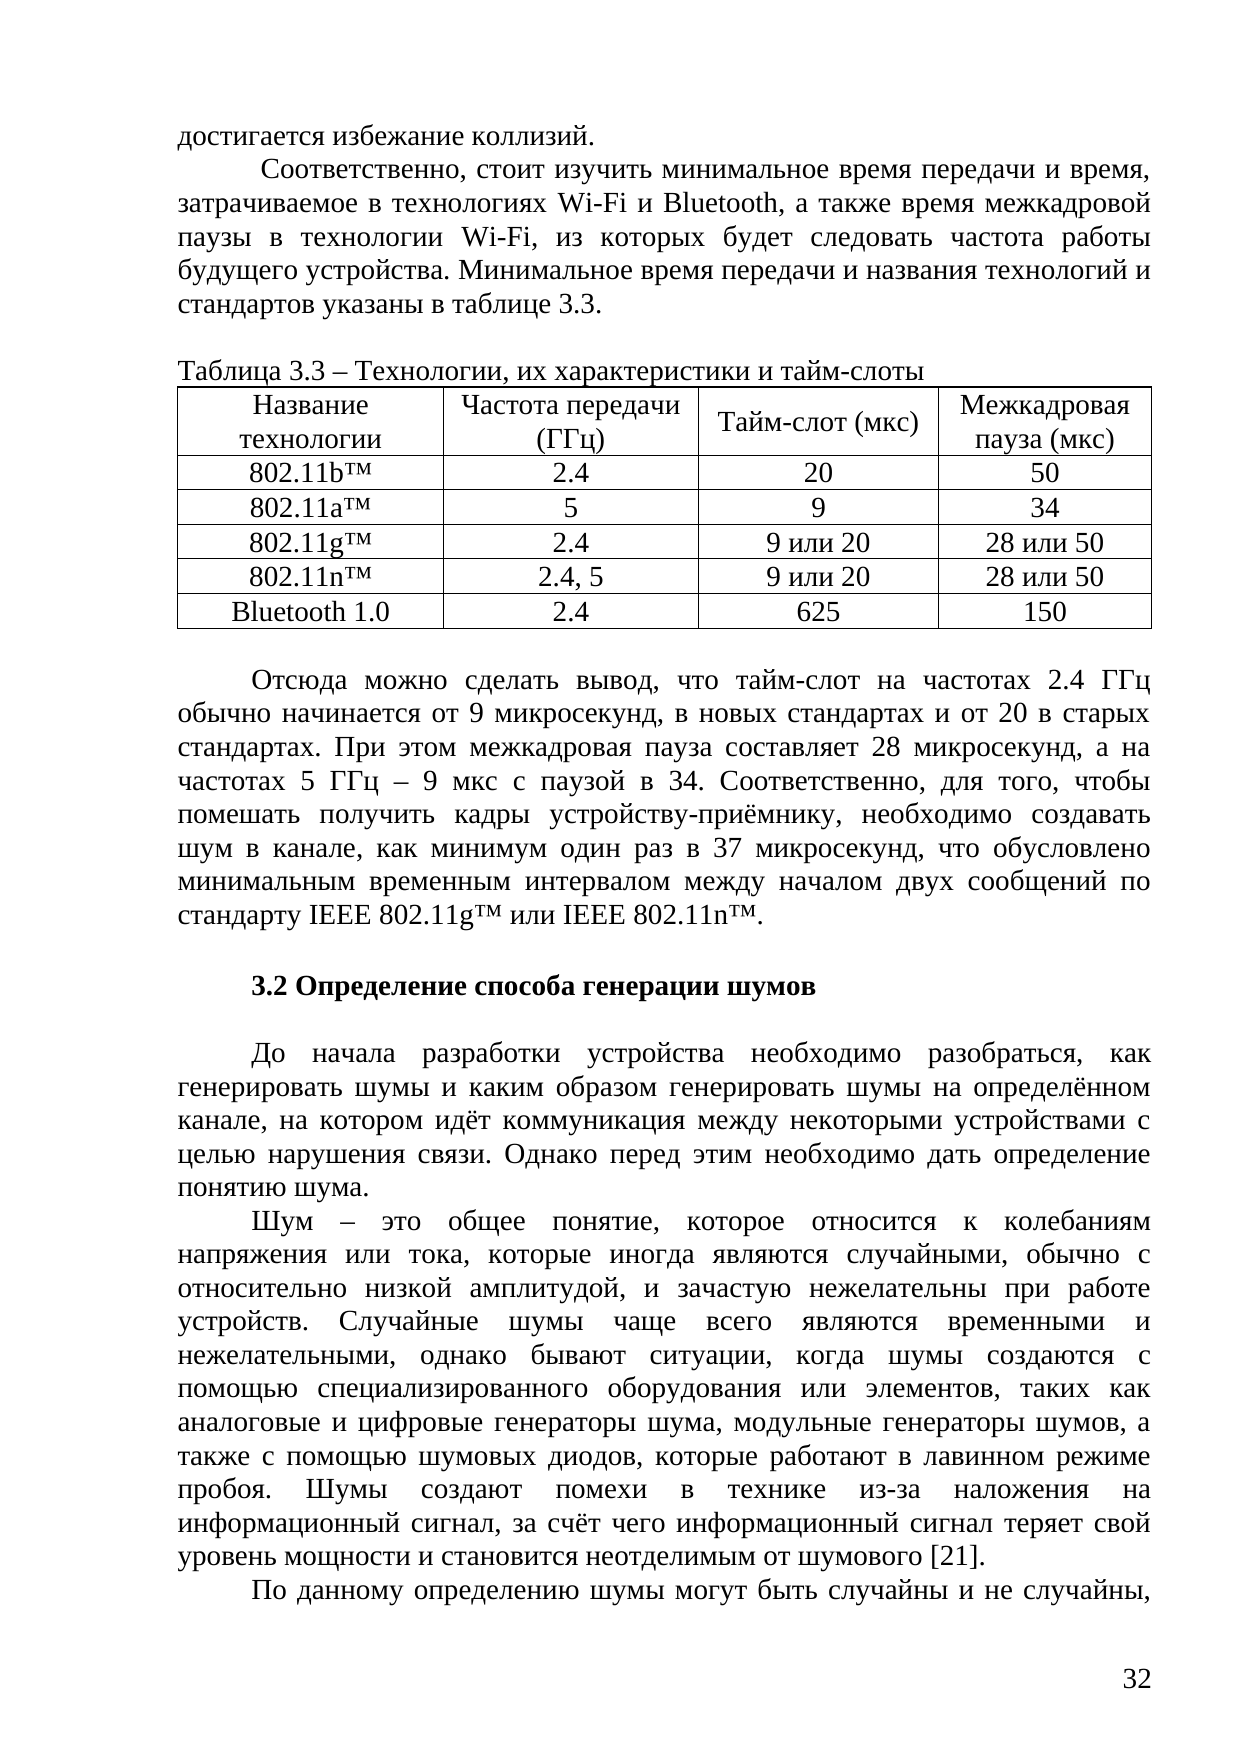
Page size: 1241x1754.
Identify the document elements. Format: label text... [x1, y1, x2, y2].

table_cell 28 или 50 [939, 525, 1151, 558]
subtitle Определение способа генерации шумов [177, 968, 1152, 1002]
table_cell 2.4 [444, 456, 698, 489]
table_cell 802.11n™ [178, 559, 443, 593]
text Отсюда можно сделать вывод, что тайм-слот на частотах 2.4 ГГц обычно начинается от 9 микросекунд, в новых стандартах и от 20 в старых стандартах. При этом межкадровая пауза составляет 28 микросекунд, а на частотах 5 ГГц – 9 мкс с паузой в 34. Соответственно, для того, чтобы помешать получить кадры устройству-приёмнику, необходимо создавать шум в канале, как минимум один раз в 37 микросекунд, что обусловлено минимальным временным интервалом между началом двух сообщений по стандарту IEEE 802.11g™ или IEEE 802.11n™. [177, 662, 1152, 930]
table_cell 5 [444, 490, 698, 524]
table_cell 50 [939, 456, 1151, 489]
table_cell 34 [939, 490, 1151, 524]
table_cell Bluetooth 1.0 [178, 594, 443, 627]
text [177, 1572, 1152, 1605]
table_header Межкадровая пауза (мкс) [939, 388, 1151, 454]
table_cell 150 [939, 594, 1151, 627]
table_cell 9 [699, 490, 938, 524]
text До начала разработки устройства необходимо разобраться, как генерировать шумы и каким образом генерировать шумы на определённом канале, на котором идёт коммуникация между некоторыми устройствами с целью нарушения связи. Однако перед этим необходимо дать определение понятию шума. [177, 1035, 1152, 1203]
text Таблица 3.3 – Технологии, их характеристики и тайм-слоты [177, 353, 1152, 386]
table_cell 20 [699, 456, 938, 489]
table_cell 2.4 [444, 594, 698, 627]
table_cell 802.11g™ [178, 525, 443, 558]
table_cell 9 или 20 [699, 525, 938, 558]
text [177, 118, 1152, 152]
table_cell 2.4 [444, 525, 698, 558]
table_cell 2.4, 5 [444, 559, 698, 593]
table_cell 802.11b™ [178, 456, 443, 489]
text Шум – это общее понятие, которое относится к колебаниям напряжения или тока, которые иногда являются случайными, обычно с относительно низкой амплитудой, и зачастую нежелательны при работе устройств. Случайные шумы чаще всего являются временными и нежелательными, однако бывают ситуации, когда шумы создаются с помощью специализированного оборудования или элементов, таких как аналоговые и цифровые генераторы шума, модульные генераторы шумов, а также с помощью шумовых диодов, которые работают в лавинном режиме пробоя. Шумы создают помехи в технике из-за наложения на информационный сигнал, за счёт чего информационный сигнал теряет свой уровень мощности и становится неотделимым от шумового [21]. [177, 1203, 1152, 1572]
table_cell 802.11a™ [178, 490, 443, 524]
table_header Тайм-слот (мкс) [699, 388, 938, 454]
table_cell 625 [699, 594, 938, 627]
table_cell 28 или 50 [939, 559, 1151, 593]
table_cell 9 или 20 [699, 559, 938, 593]
table_header Название технологии [178, 388, 443, 454]
text Соответственно, стоит изучить минимальное время передачи и время, затрачиваемое в технологиях Wi-Fi и Bluetooth, а также время межкадровой паузы в технологии Wi-Fi, из которых будет следовать частота работы будущего устройства. Минимальное время передачи и названия технологий и стандартов указаны в таблице 3.3. [177, 152, 1152, 319]
table_header Частота передачи (ГГц) [444, 388, 698, 454]
